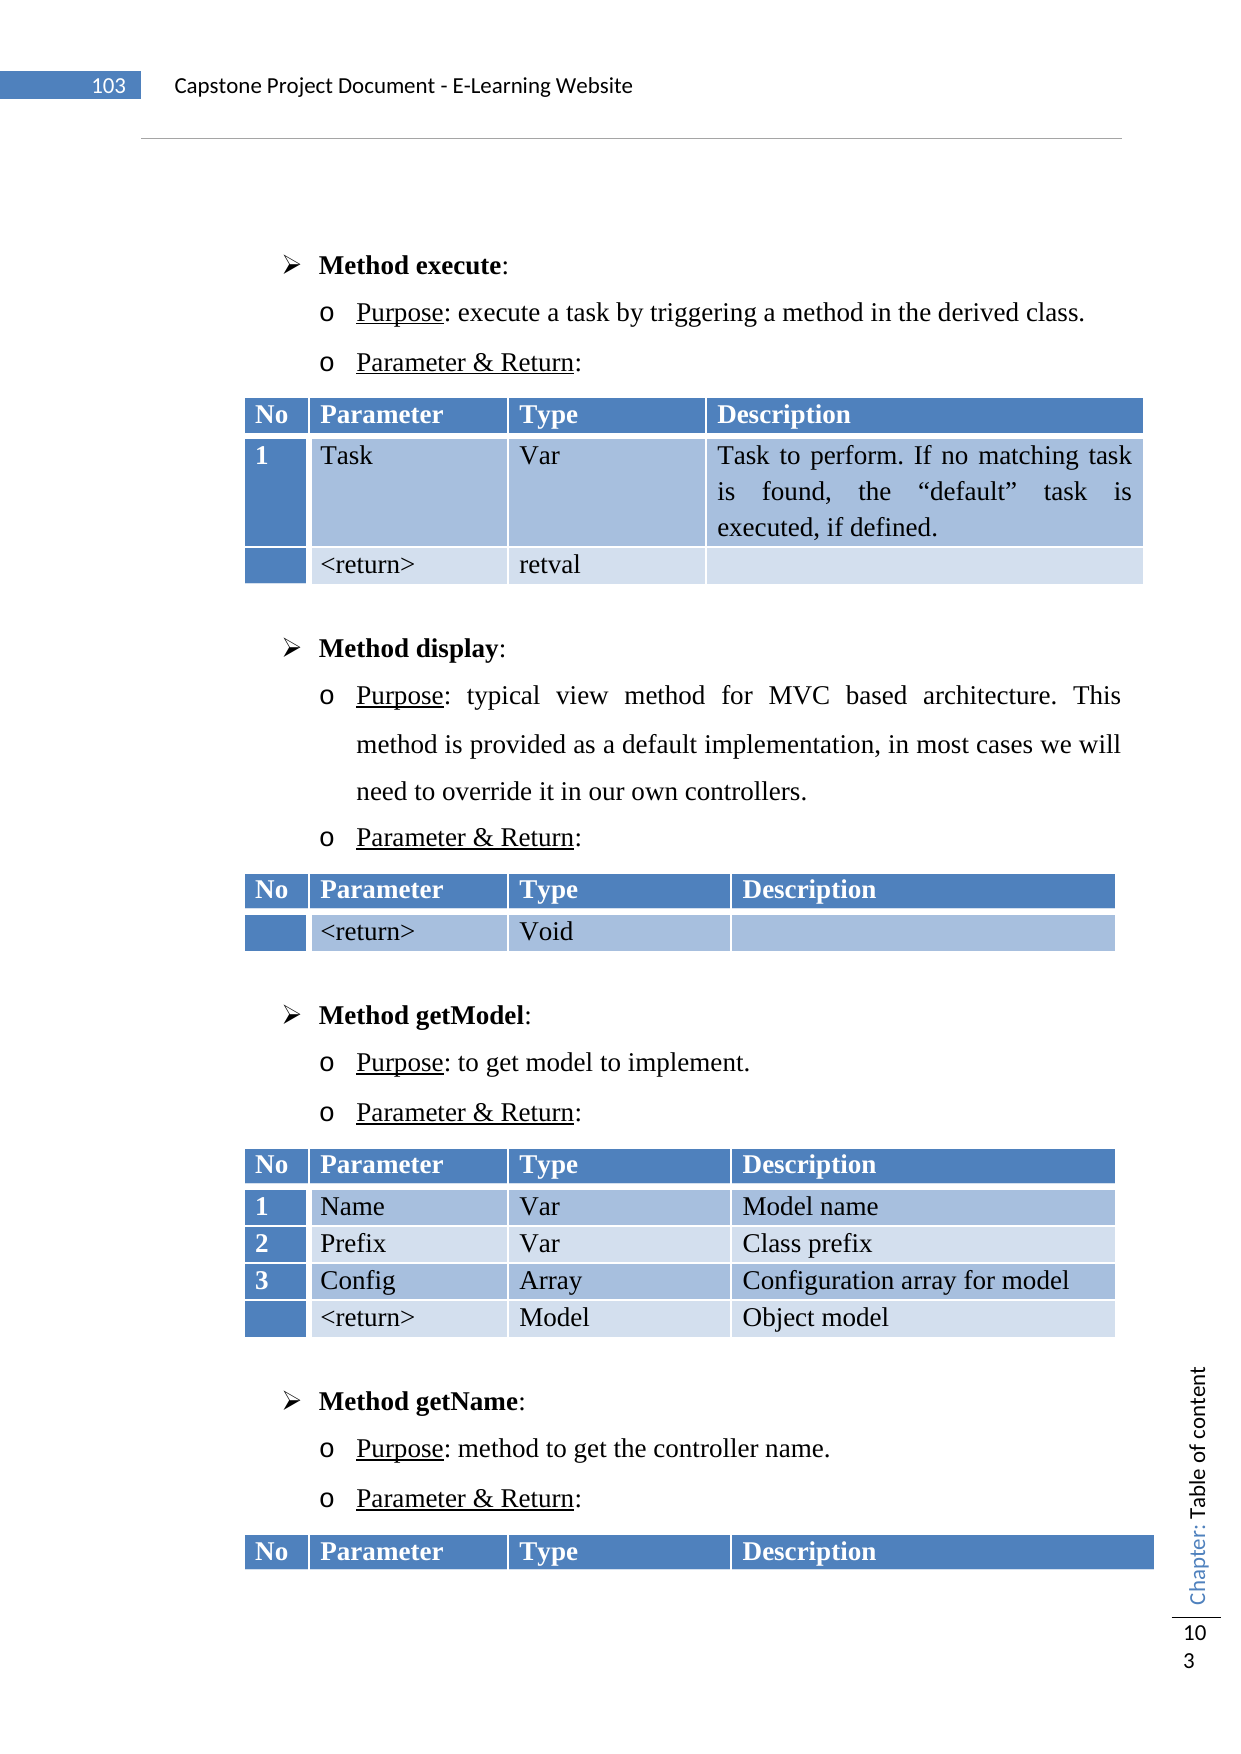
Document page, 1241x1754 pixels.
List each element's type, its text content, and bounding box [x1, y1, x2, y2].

list Purpose: typical view method for MVC based architecture. This method is provided as a default implementation, in most cases we will need to override it in our own controllers. [319, 679, 1122, 806]
table_cell [245, 915, 306, 951]
list Purpose: execute a task by triggering a method in the derived class. [319, 296, 1122, 329]
table_header Parameter [310, 398, 507, 433]
table_header Type [509, 874, 730, 908]
table_header Parameter [310, 1149, 507, 1183]
table_cell Name [312, 1190, 507, 1225]
list Purpose: method to get the controller name. [319, 1432, 1122, 1466]
table_cell 3 [245, 1264, 306, 1299]
list Method getModel: [281, 999, 1122, 1031]
table_cell Void [509, 915, 730, 951]
table_cell Var [509, 1227, 730, 1262]
list Method getName: [281, 1385, 1122, 1417]
table_cell Object model [732, 1301, 1115, 1337]
table_header Type [509, 1149, 730, 1183]
table_cell Prefix [312, 1227, 507, 1262]
table_cell Task [312, 439, 507, 546]
table_cell <return> [312, 915, 507, 951]
table_header Description [707, 398, 1143, 433]
table_header No [245, 874, 308, 908]
table_header Type [509, 398, 705, 433]
table_cell 1 [245, 1190, 306, 1225]
list Method display: [281, 632, 1122, 663]
table_cell Config [312, 1264, 507, 1299]
table_cell Class prefix [732, 1227, 1115, 1262]
table_cell [707, 548, 1143, 583]
list Parameter & Return: [319, 1096, 1122, 1130]
list Parameter & Return: [319, 821, 1122, 855]
table_cell 1 [245, 439, 306, 546]
table_cell Var [509, 439, 705, 546]
list Purpose: to get model to implement. [319, 1046, 1122, 1079]
table_header Description [732, 1535, 1154, 1569]
table_header Description [732, 1149, 1115, 1183]
table_cell Model name [732, 1190, 1115, 1225]
table_cell Task to perform. If no matching task is found, the “default” task is executed, if defined. [707, 439, 1143, 546]
table_cell <return> [312, 548, 507, 583]
list Parameter & Return: [319, 346, 1122, 379]
table_header Type [509, 1535, 730, 1569]
table_cell [245, 548, 306, 583]
table_header No [245, 398, 308, 433]
table_header Parameter [310, 874, 507, 908]
list Method execute: [281, 249, 1122, 280]
table_cell <return> [312, 1301, 507, 1337]
table_cell Array [509, 1264, 730, 1299]
table_cell Model [509, 1301, 730, 1337]
table_cell 2 [245, 1227, 306, 1262]
list Parameter & Return: [319, 1482, 1122, 1516]
table_cell [245, 1301, 306, 1337]
table_header Parameter [310, 1535, 507, 1569]
table_cell retval [509, 548, 705, 583]
table_header No [245, 1535, 308, 1569]
table_header No [245, 1149, 308, 1183]
table_header Description [732, 874, 1115, 908]
table_cell Configuration array for model [732, 1264, 1115, 1299]
table_cell [732, 915, 1115, 951]
table_cell Var [509, 1190, 730, 1225]
